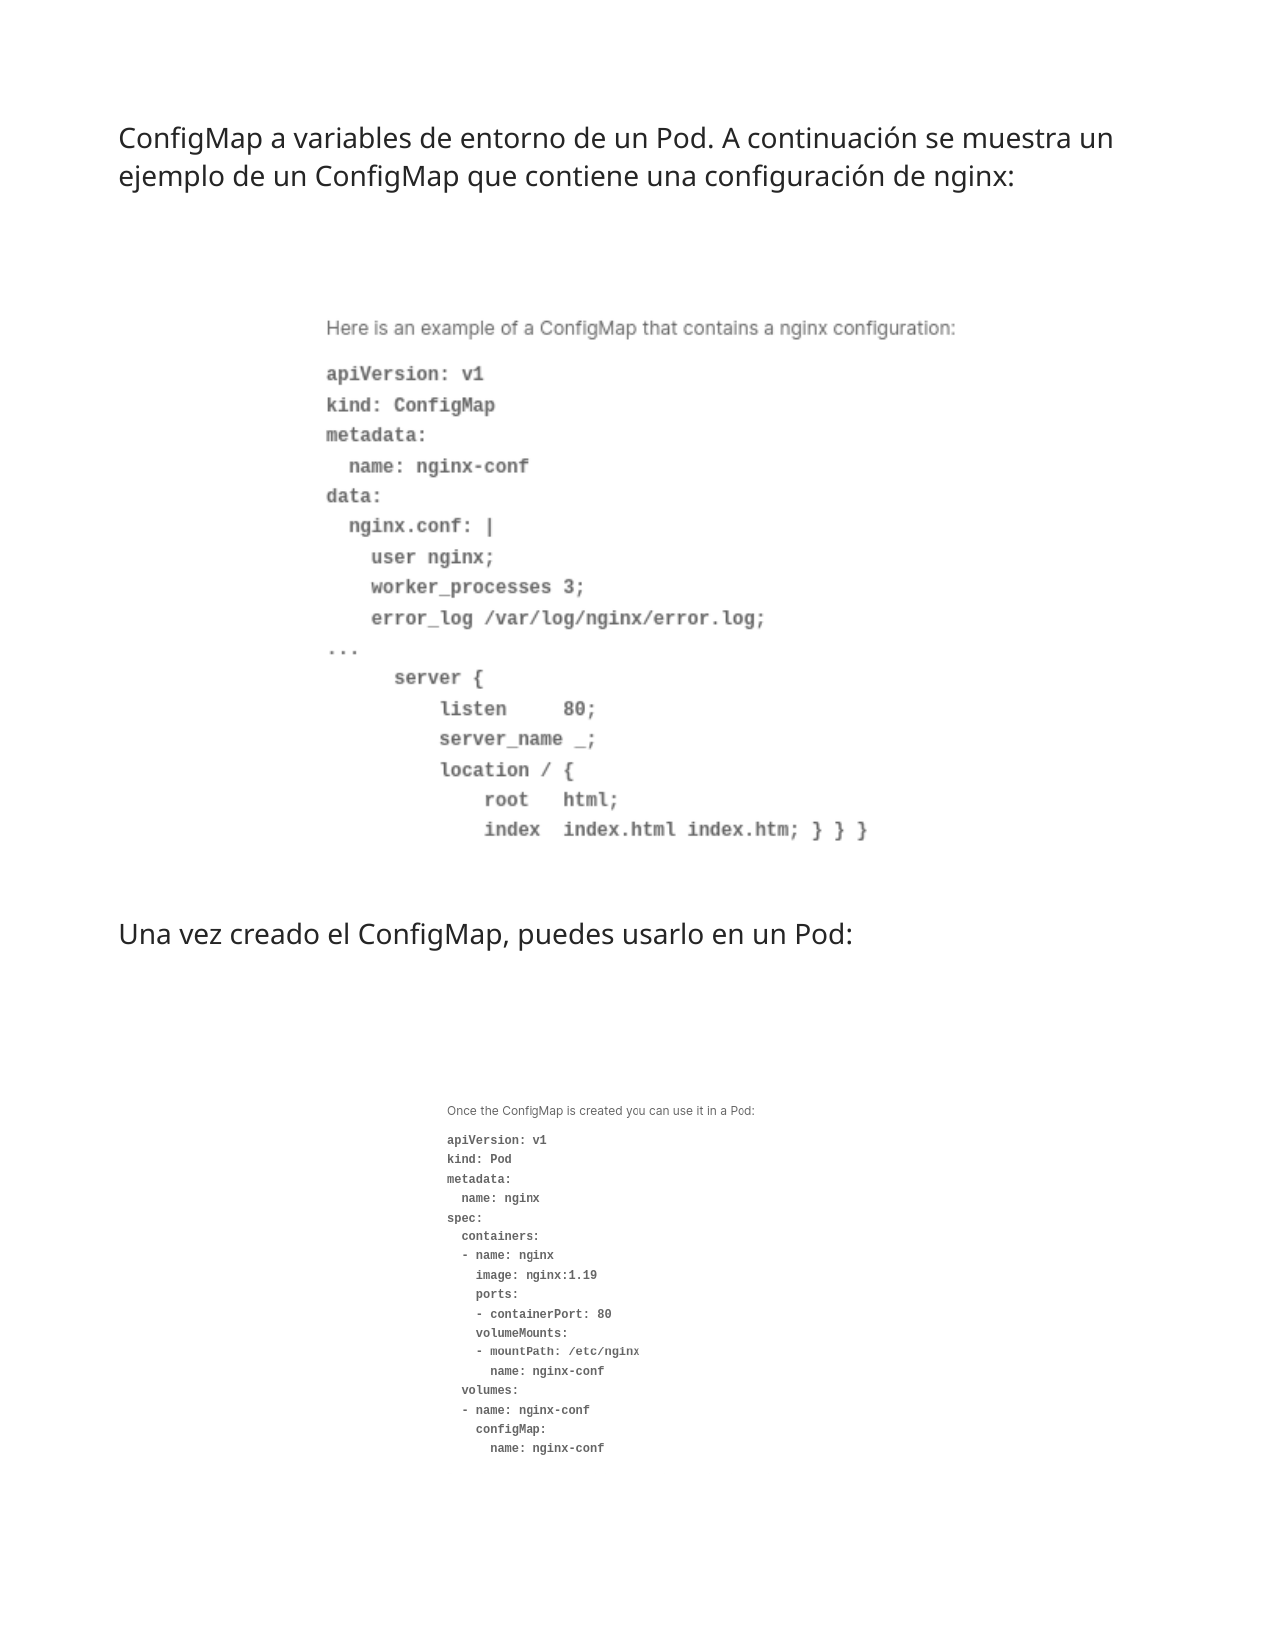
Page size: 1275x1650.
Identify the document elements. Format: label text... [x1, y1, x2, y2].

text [118, 118, 1157, 195]
picture [314, 311, 961, 858]
picture [427, 1097, 848, 1474]
text Una vez creado el ConfigMap, puedes usarlo en un Pod: [118, 914, 1157, 953]
